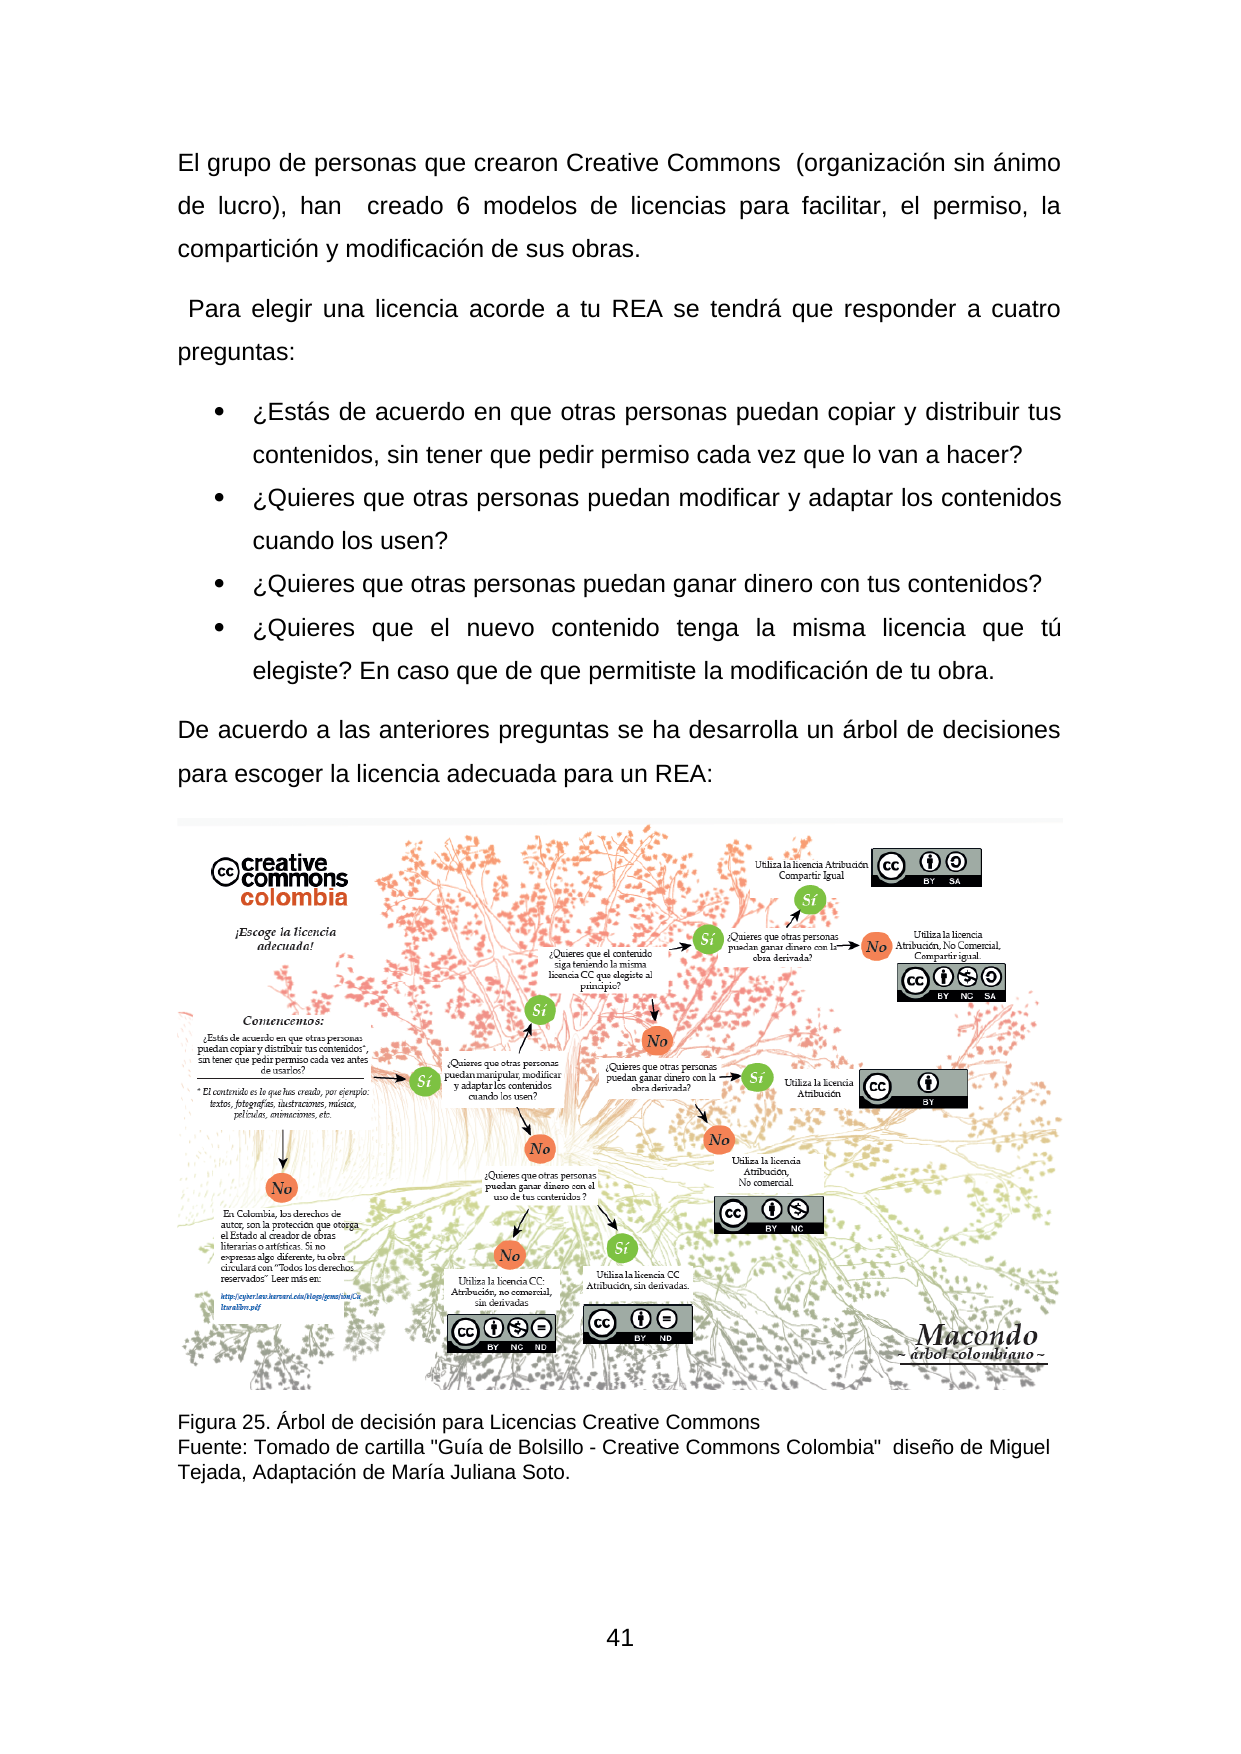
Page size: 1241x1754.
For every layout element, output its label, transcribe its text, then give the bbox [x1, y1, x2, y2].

text El grupo de personas que crearon Creative Commons (organización sin ánimo de lucro), han creado 6 modelos de licencias para facilitar, el permiso, la compartición y modificación de sus obras. [177, 148, 1063, 263]
picture [177, 818, 1063, 1390]
text De acuerdo a las anteriores preguntas se ha desarrolla un árbol de decisiones para escoger la licencia adecuada para un REA: [177, 716, 1063, 787]
list ¿Quieres que el nuevo contenido tenga la misma licencia que tú elegiste? En caso que de que permitiste la modificación de tu obra. [215, 612, 1063, 684]
list ¿Quieres que otras personas puedan ganar dinero con tus contenidos? [215, 569, 1063, 598]
text Fuente: Tomado de cartilla "Guía de Bolsillo - Creative Commons Colombia" diseño de Miguel Tejada, Adaptación de María Juliana Soto. [177, 1433, 1063, 1483]
list ¿Estás de acuerdo en que otras personas puedan copiar y distribuir tus contenidos, sin tener que pedir permiso cada vez que lo van a hacer? [215, 397, 1063, 468]
list ¿Quieres que otras personas puedan modificar y adaptar los contenidos cuando los usen? [215, 483, 1063, 555]
text Figura 25. Árbol de decisión para Licencias Creative Commons [177, 1408, 1063, 1433]
text Para elegir una licencia acorde a tu REA se tendrá que responder a cuatro preguntas: [177, 294, 1063, 366]
